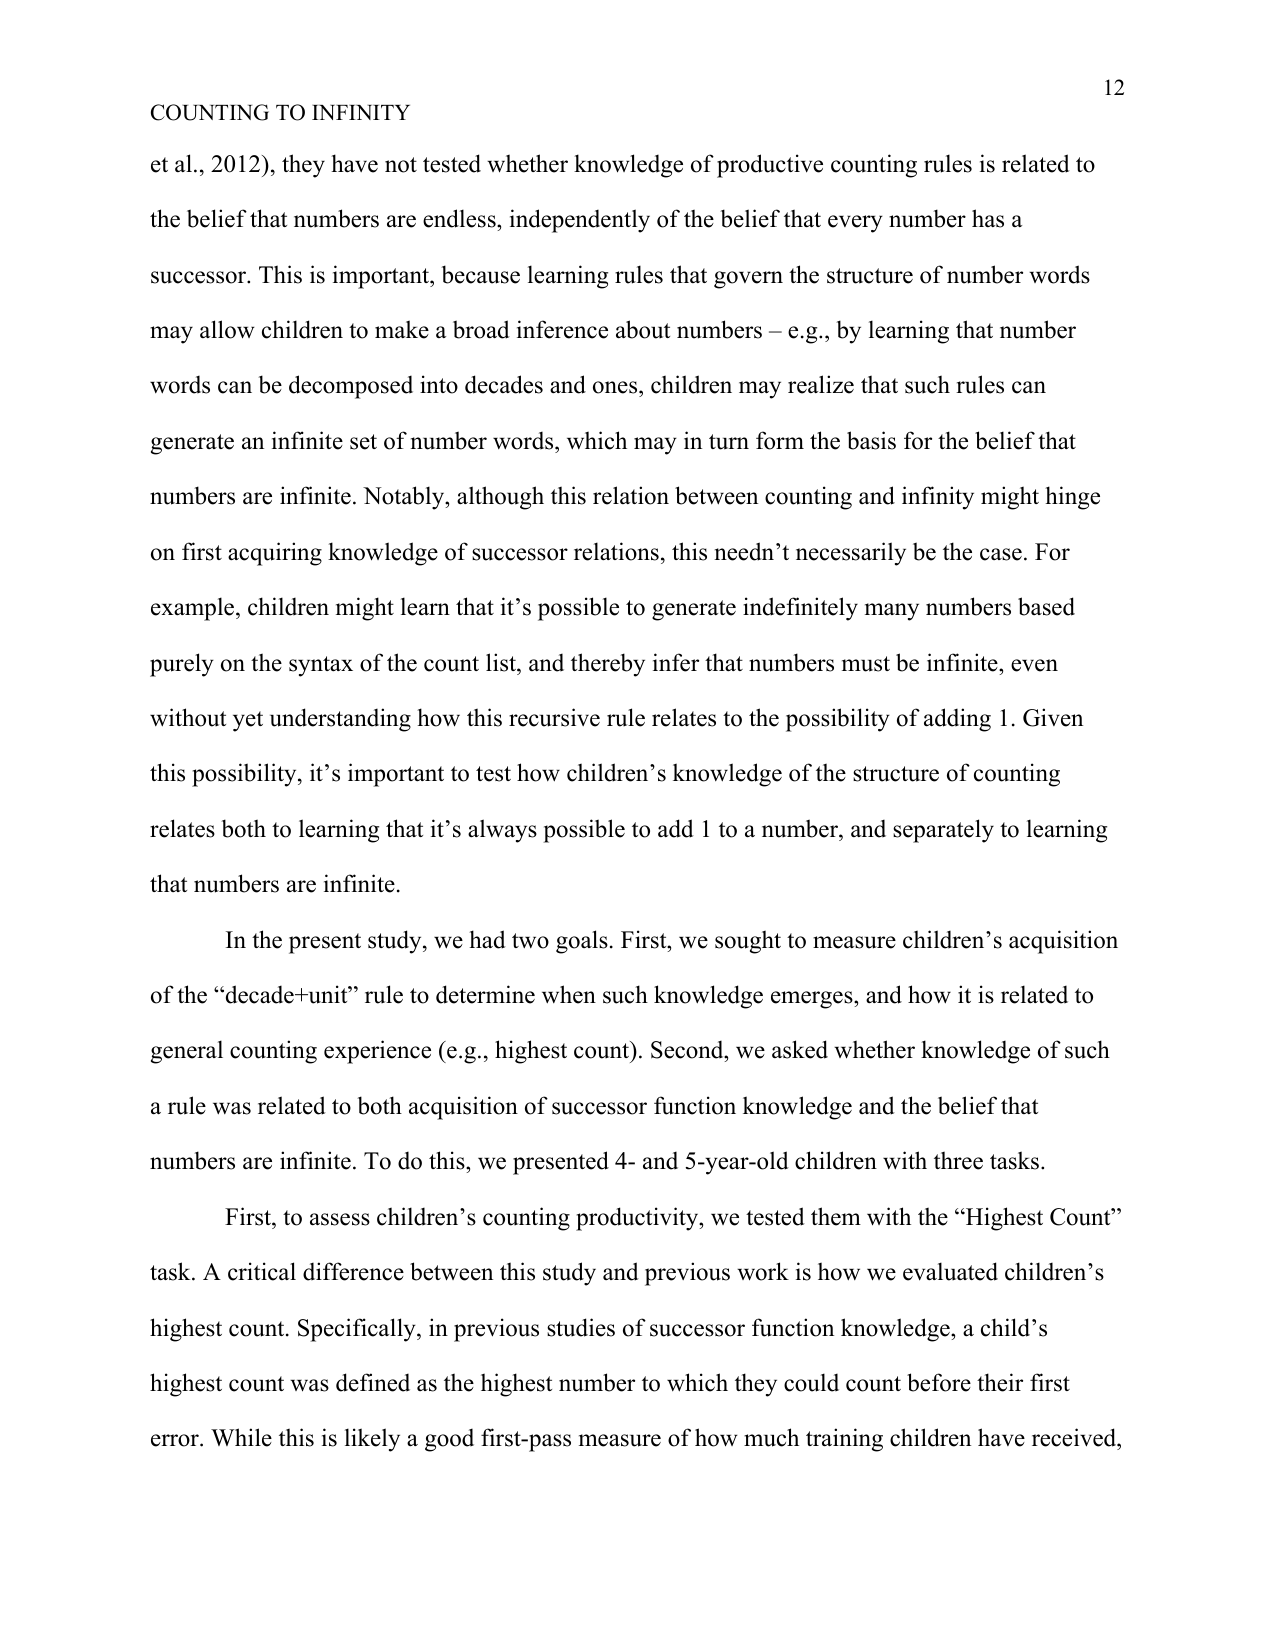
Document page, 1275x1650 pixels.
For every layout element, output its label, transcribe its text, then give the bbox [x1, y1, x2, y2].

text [150, 150, 1125, 898]
text In the present study, we had two goals. First, we sought to measure children’s acquisition of the “decade+unit” rule to determine when such knowledge emerges, and how it is related to general counting experience (e.g., highest count). Second, we asked whether knowledge of such a rule was related to both acquisition of successor function knowledge and the belief that numbers are infinite. To do this, we presented 4- and 5-year-old children with three tasks. [150, 926, 1125, 1175]
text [150, 1203, 1125, 1452]
